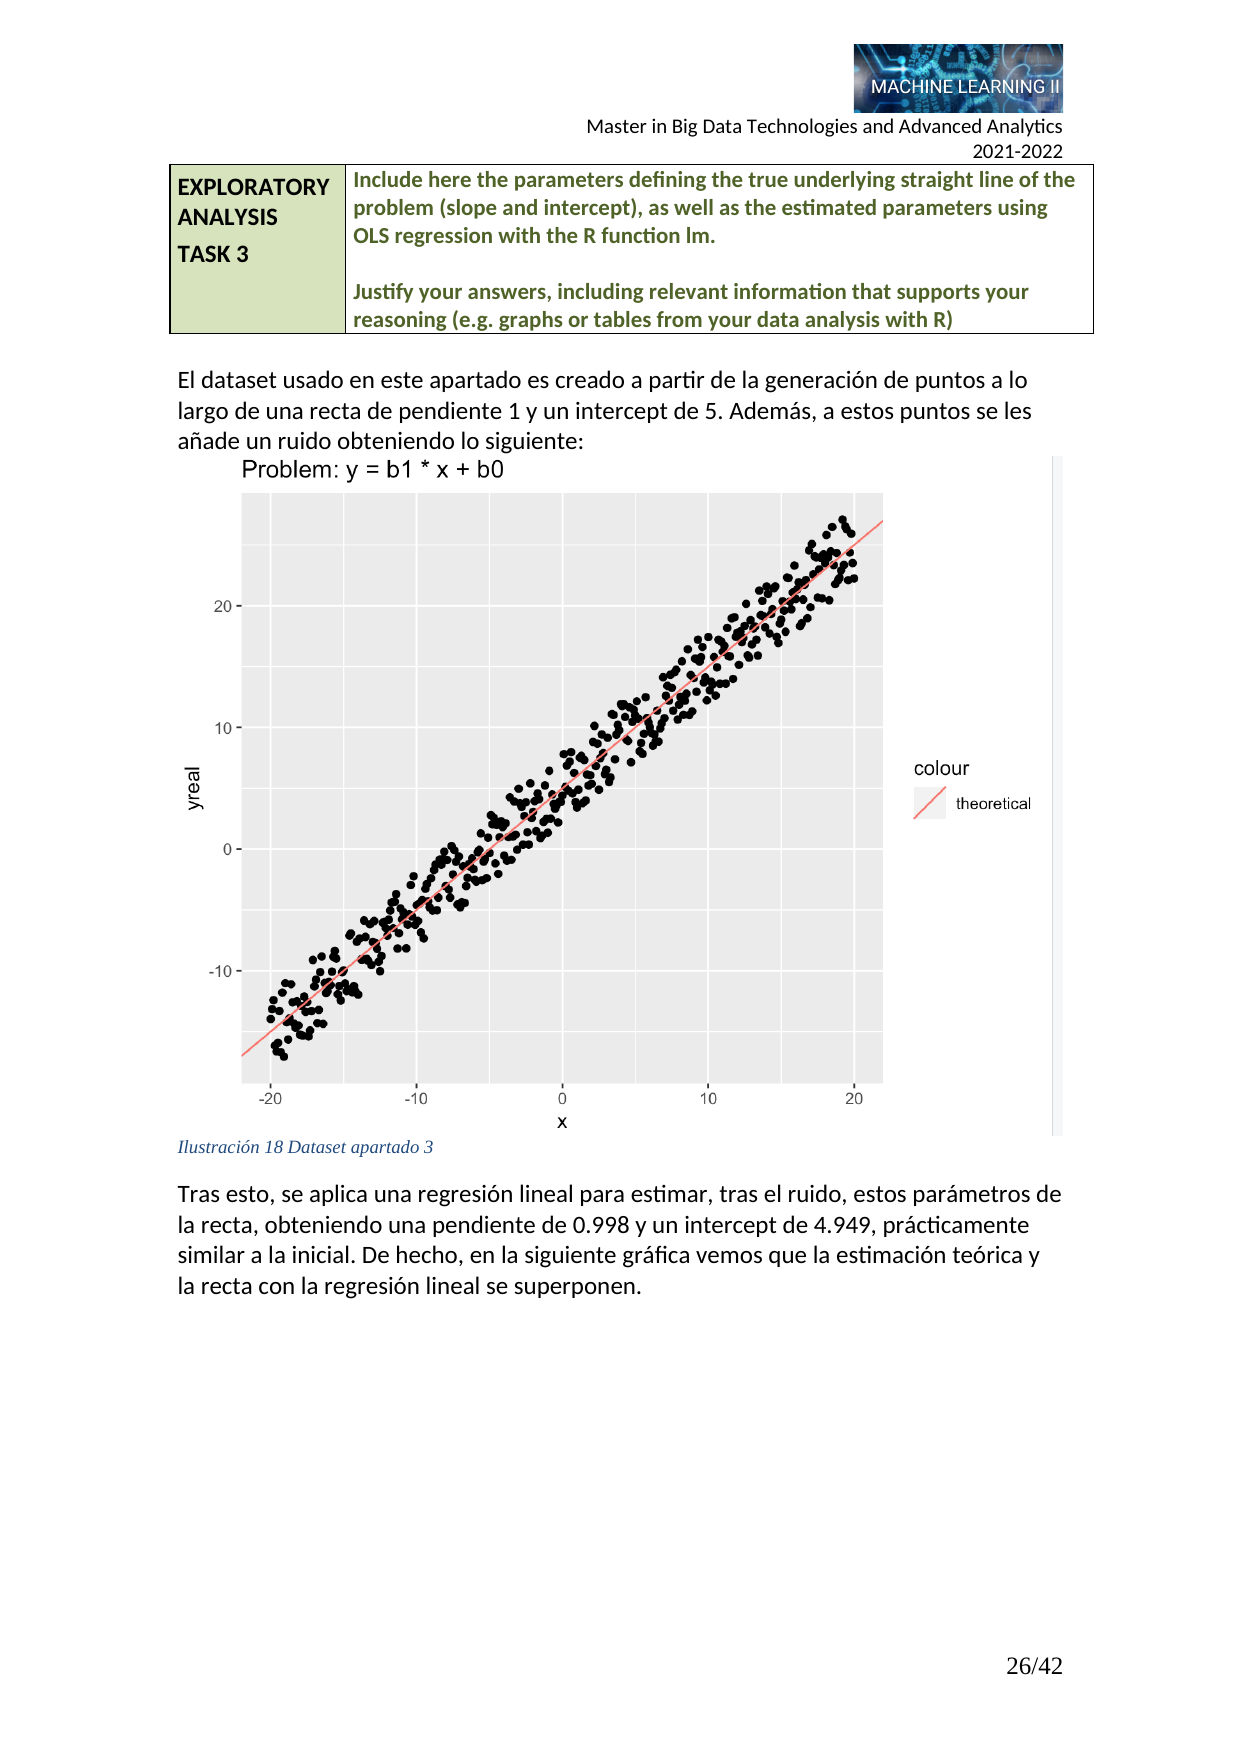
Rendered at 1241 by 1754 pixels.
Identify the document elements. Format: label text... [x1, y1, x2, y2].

text Tras esto, se aplica una regresión lineal para estimar, tras el ruido, estos parámetros de la recta, obteniendo una pendiente de 0.998 y un intercept de 4.949, prácticamente similar a la inicial. De hecho, en la siguiente gráfica vemos que la estimación teórica y la recta con la regresión lineal se superponen. [177, 1178, 1063, 1300]
picture [853, 44, 1064, 113]
table_cell EXPLORATORY ANALYSIS TASK 3 [171, 165, 345, 333]
table_cell Include here the parameters defining the true underlying straight line of the problem (slope and intercept), as well as the estimated parameters using OLS regression with the R function lm. Justify your answers, including relevant information that supports your reasoning (e.g. graphs or tables from your data analysis with R) [346, 165, 1093, 333]
text El dataset usado en este apartado es creado a partir de la generación de puntos a lo largo de una recta de pendiente 1 y un intercept de 5. Además, a estos puntos se les añade un ruido obteniendo lo siguiente: [177, 364, 1063, 456]
picture [177, 456, 1063, 1136]
